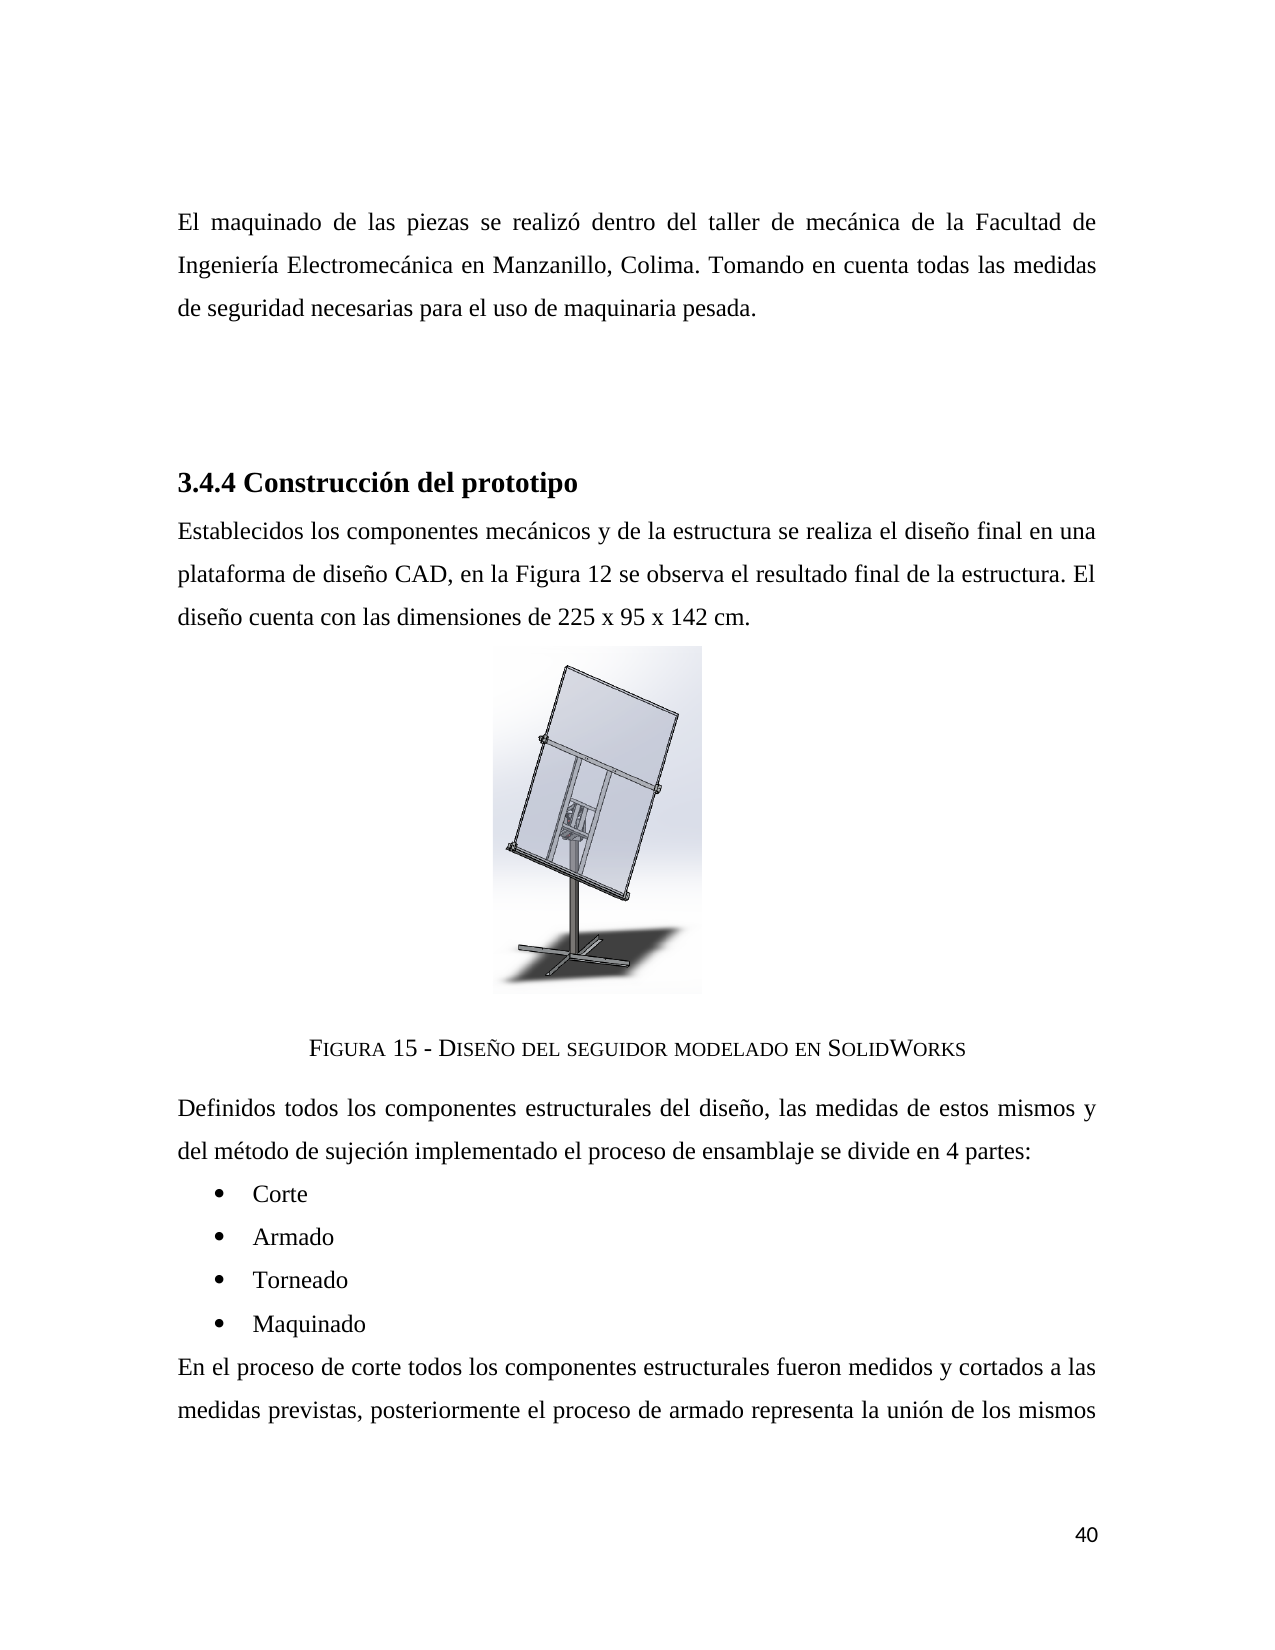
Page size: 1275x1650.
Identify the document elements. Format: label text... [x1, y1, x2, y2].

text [177, 1352, 1098, 1424]
list Armado [215, 1222, 1098, 1251]
text Establecidos los componentes mecánicos y de la estructura se realiza el diseño final en una plataforma de diseño CAD, en la Figura 12 se observa el resultado final de la estructura. El diseño cuenta con las dimensiones de 225 x 95 x 142 cm. [177, 516, 1098, 631]
picture [492, 646, 702, 994]
list Torneado [215, 1266, 1098, 1294]
text 3.4.4 Construcción del prototipo [177, 466, 1098, 499]
text Figura 15 - Diseño del seguidor modelado en SolidWorks [177, 1033, 1098, 1062]
text El maquinado de las piezas se realizó dentro del taller de mecánica de la Facultad de Ingeniería Electromecánica en Manzanillo, Colima. Tomando en cuenta todas las medidas de seguridad necesarias para el uso de maquinaria pesada. [177, 207, 1098, 322]
list Corte [215, 1179, 1098, 1208]
list Maquinado [215, 1309, 1098, 1337]
text Definidos todos los componentes estructurales del diseño, las medidas de estos mismos y del método de sujeción implementado el proceso de ensamblaje se divide en 4 partes: [177, 1093, 1098, 1165]
